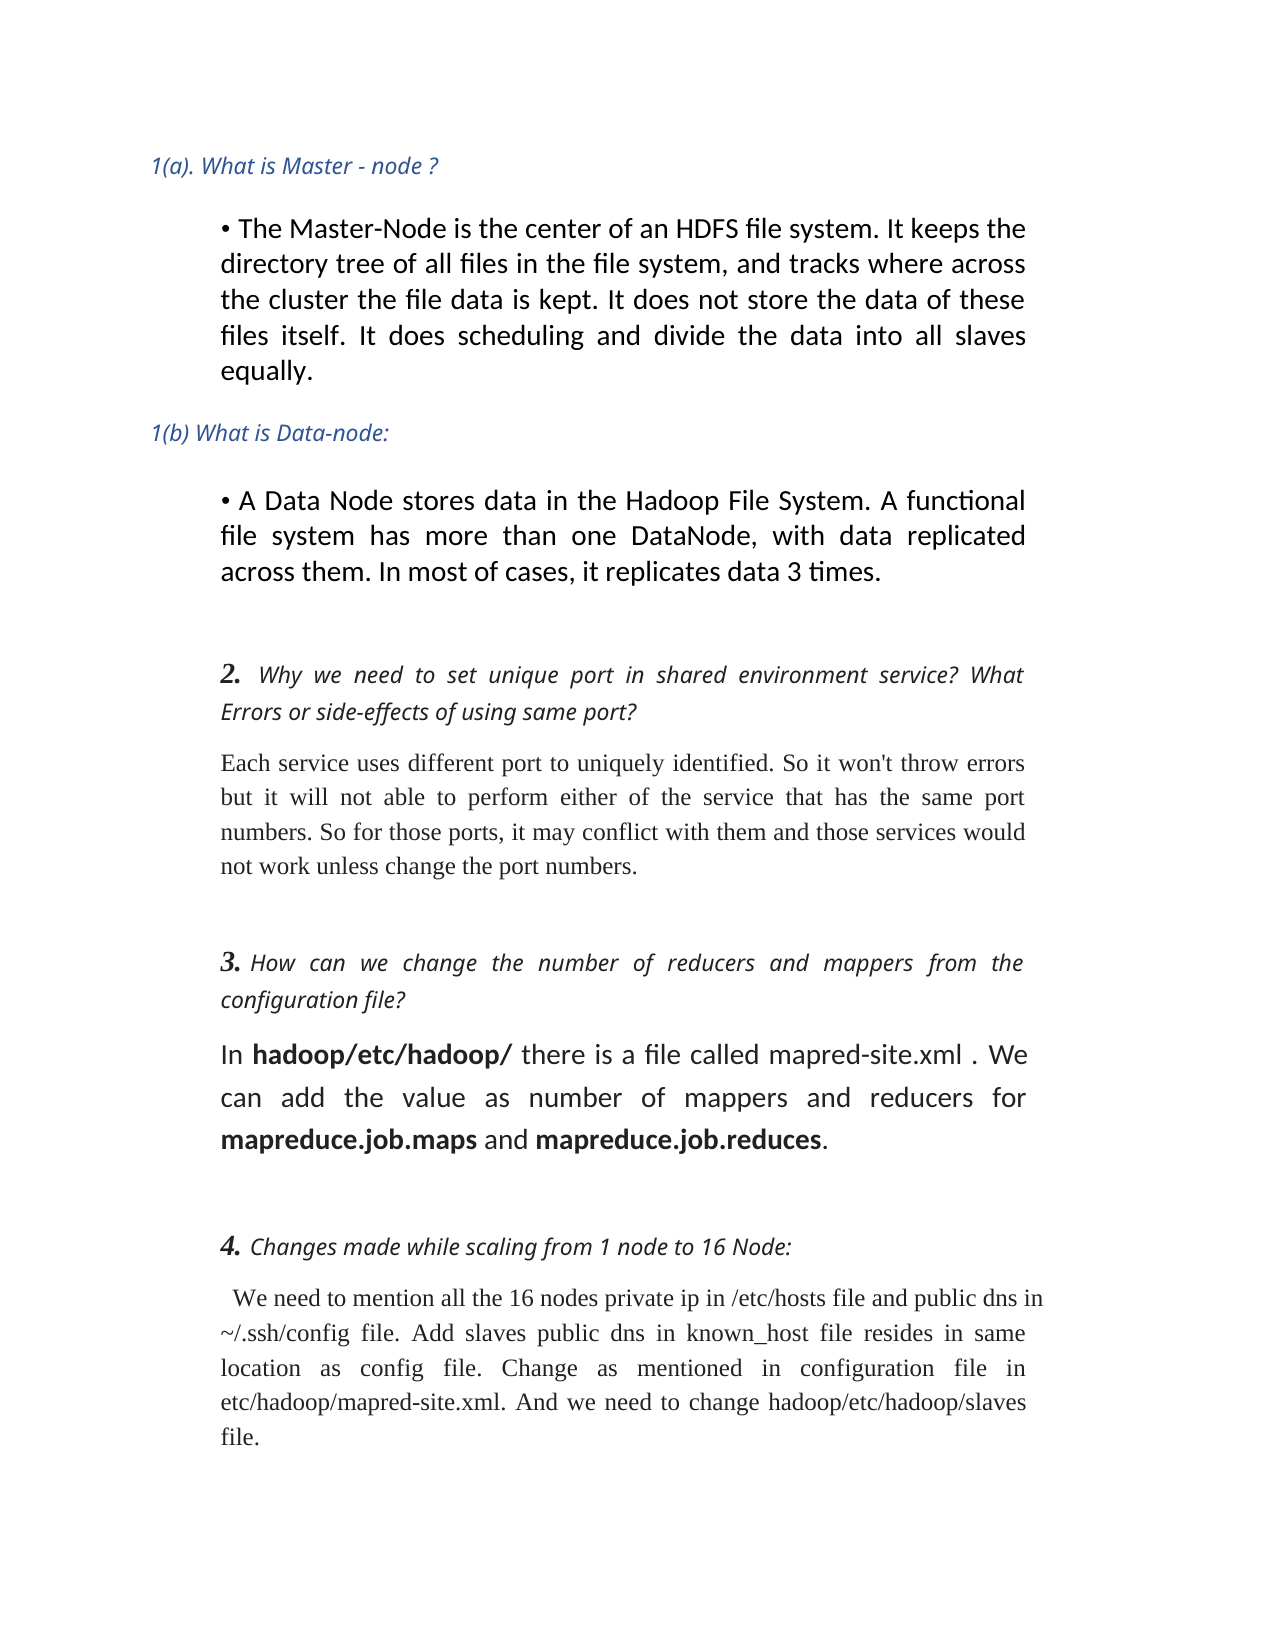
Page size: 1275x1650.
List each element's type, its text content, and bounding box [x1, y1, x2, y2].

subtitle Why we need to set unique port in shared environment service? What Errors or side-effects of using same port? [220, 656, 1027, 727]
subtitle Changes made while scaling from 1 node to 16 Node: [220, 1228, 1125, 1262]
text ~/.ssh/config file. Add slaves public dns in known_host file resides in same location as config file. Change as mentioned in configuration file in etc/hadoop/mapred-site.xml. And we need to change hadoop/etc/hadoop/slaves file. [220, 1318, 1027, 1451]
text We need to mention all the 16 nodes private ip in /etc/hosts file and public dns in [232, 1283, 1125, 1312]
text Each service uses different port to uniquely identified. So it won't throw errors but it will not able to perform either of the service that has the same port numbers. So for those ports, it may conflict with them and those services would not work unless change the port numbers. [220, 748, 1027, 880]
text In hadoop/etc/hadoop/ there is a file called mapred-site.xml . We can add the value as number of mappers and reducers for mapreduce.job.maps and mapreduce.job.reduces. [220, 1036, 1028, 1157]
list The Master-Node is the center of an HDFS file system. It keeps the directory tree of all files in the file system, and tracks where across the cluster the file data is kept. It does not store the data of these files itself. It does scheduling and divide the data into all slaves equally. [220, 210, 1027, 388]
subtitle How can we change the number of reducers and mappers from the configuration file? [220, 944, 1026, 1015]
subtitle 1(b) What is Data-node: [150, 417, 1125, 448]
list A Data Node stores data in the Hadoop File System. A functional file system has more than one DataNode, with data replicated across them. In most of cases, it replicates data 3 times. [220, 482, 1027, 589]
subtitle 1(a). What is Master - node ? [150, 150, 1125, 181]
